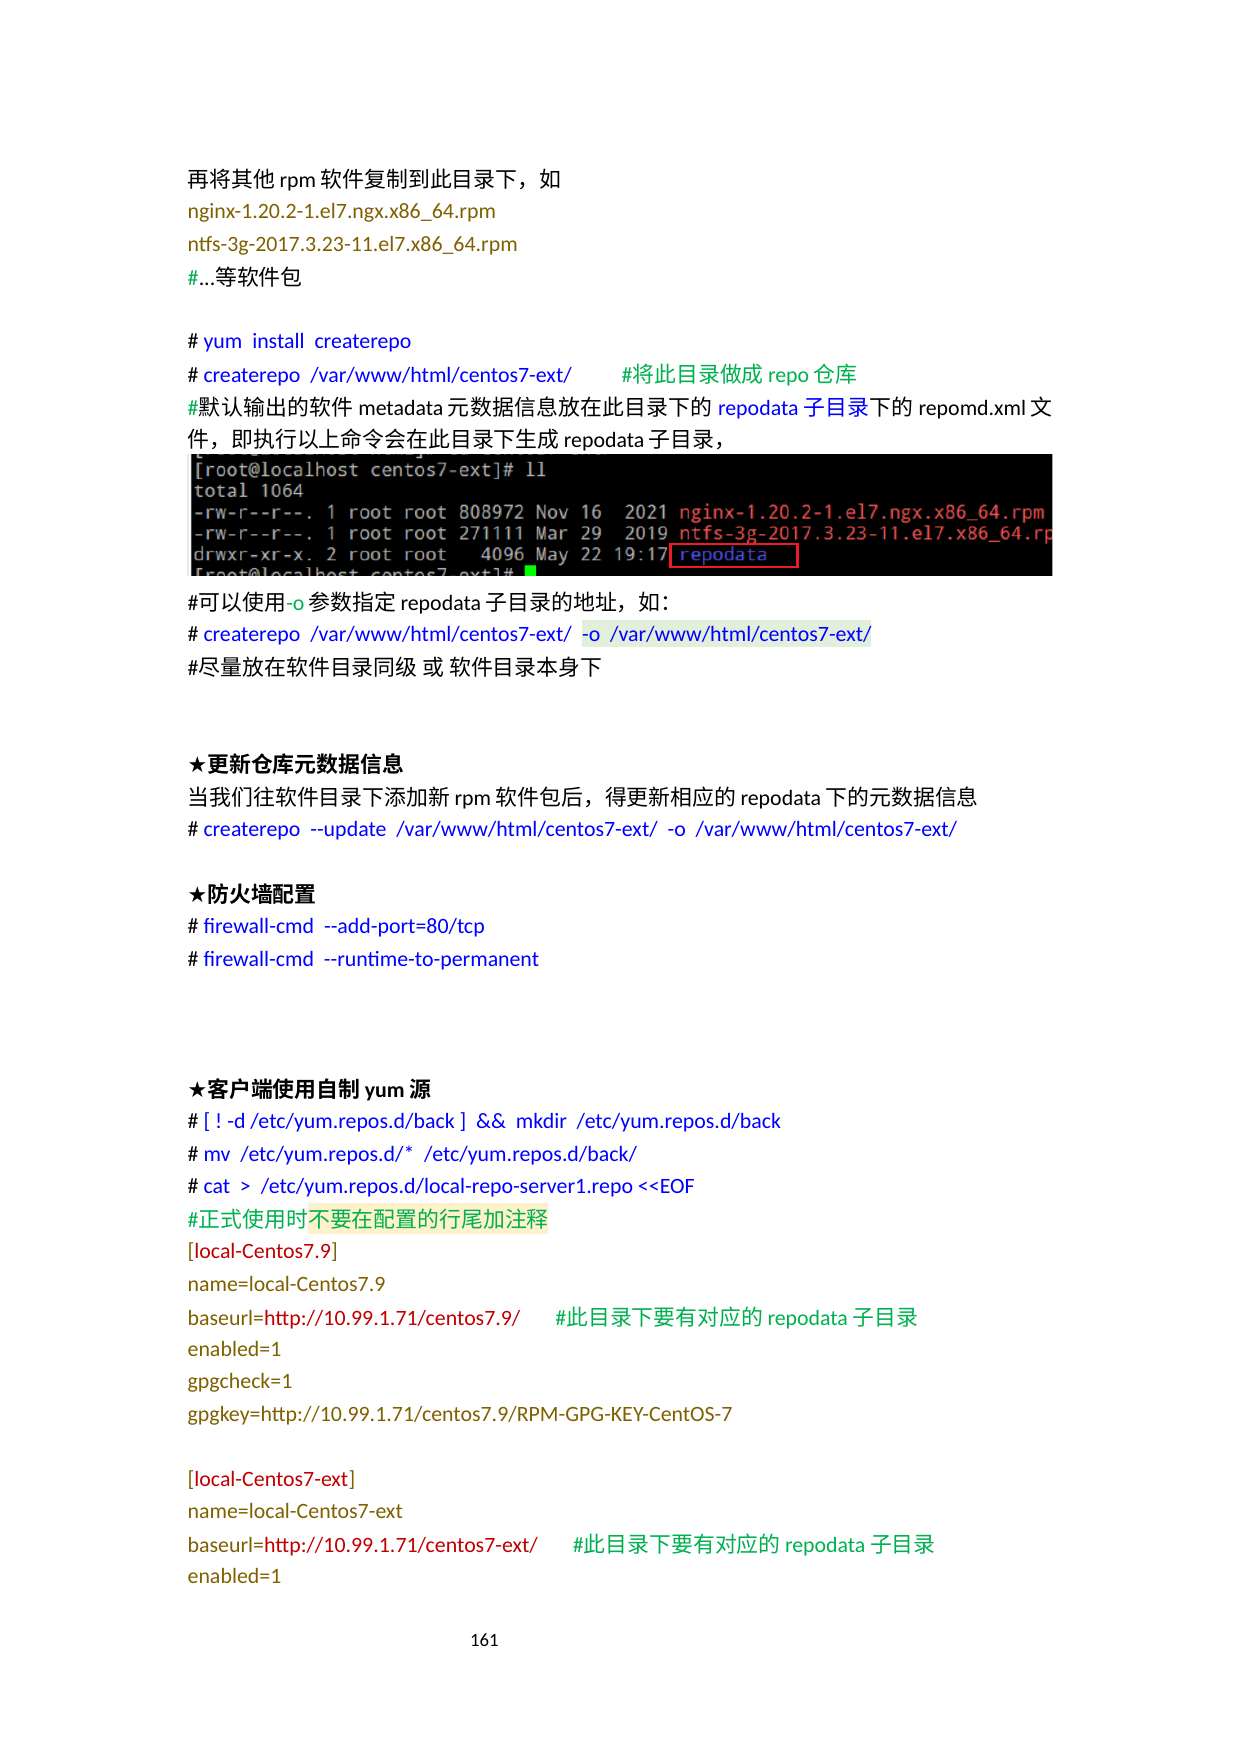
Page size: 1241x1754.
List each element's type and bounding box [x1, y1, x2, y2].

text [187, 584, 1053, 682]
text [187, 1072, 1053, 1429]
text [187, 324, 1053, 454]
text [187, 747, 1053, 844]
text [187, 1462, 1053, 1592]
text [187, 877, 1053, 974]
picture [187, 454, 1053, 576]
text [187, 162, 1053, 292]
